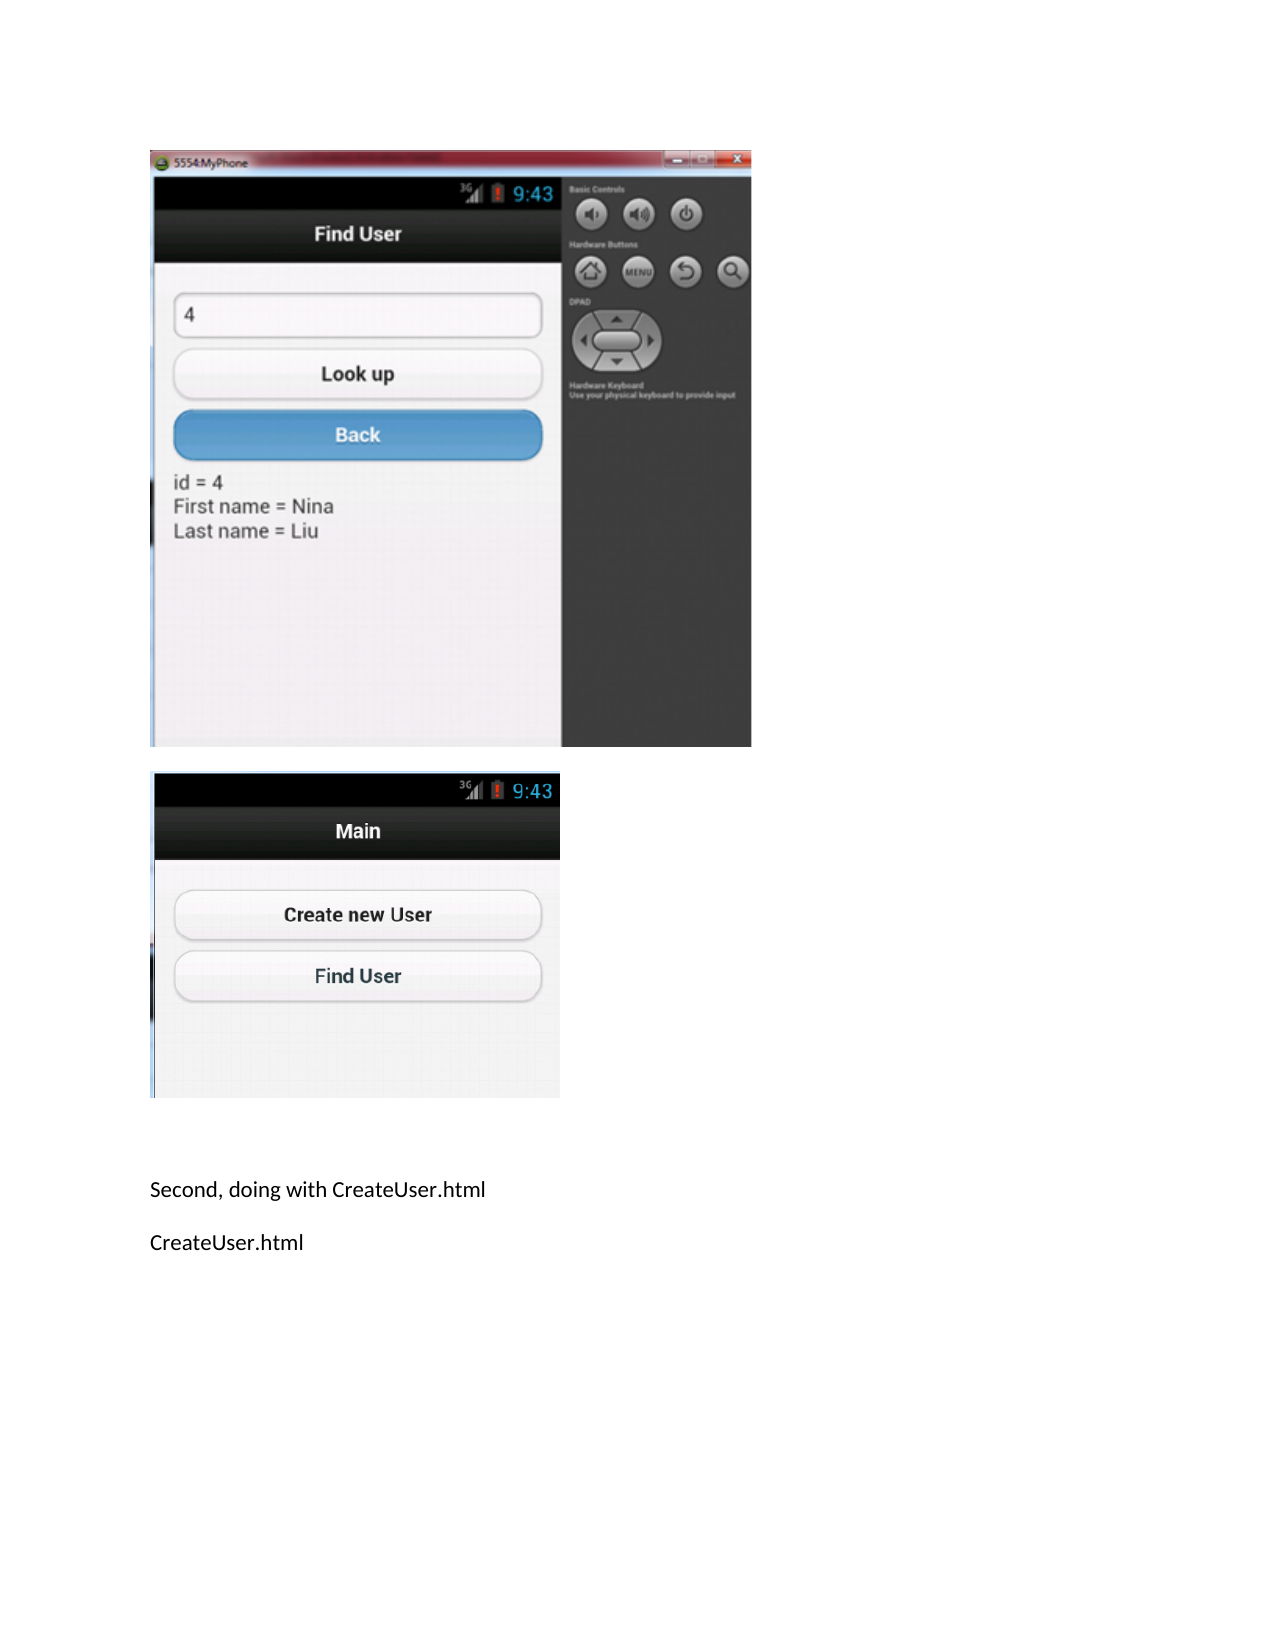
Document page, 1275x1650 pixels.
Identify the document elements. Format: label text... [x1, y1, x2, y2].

text Second, doing with CreateUser.html [150, 1175, 1125, 1203]
picture [150, 771, 560, 1098]
text CreateUser.html [150, 1228, 1125, 1256]
picture [150, 150, 752, 747]
